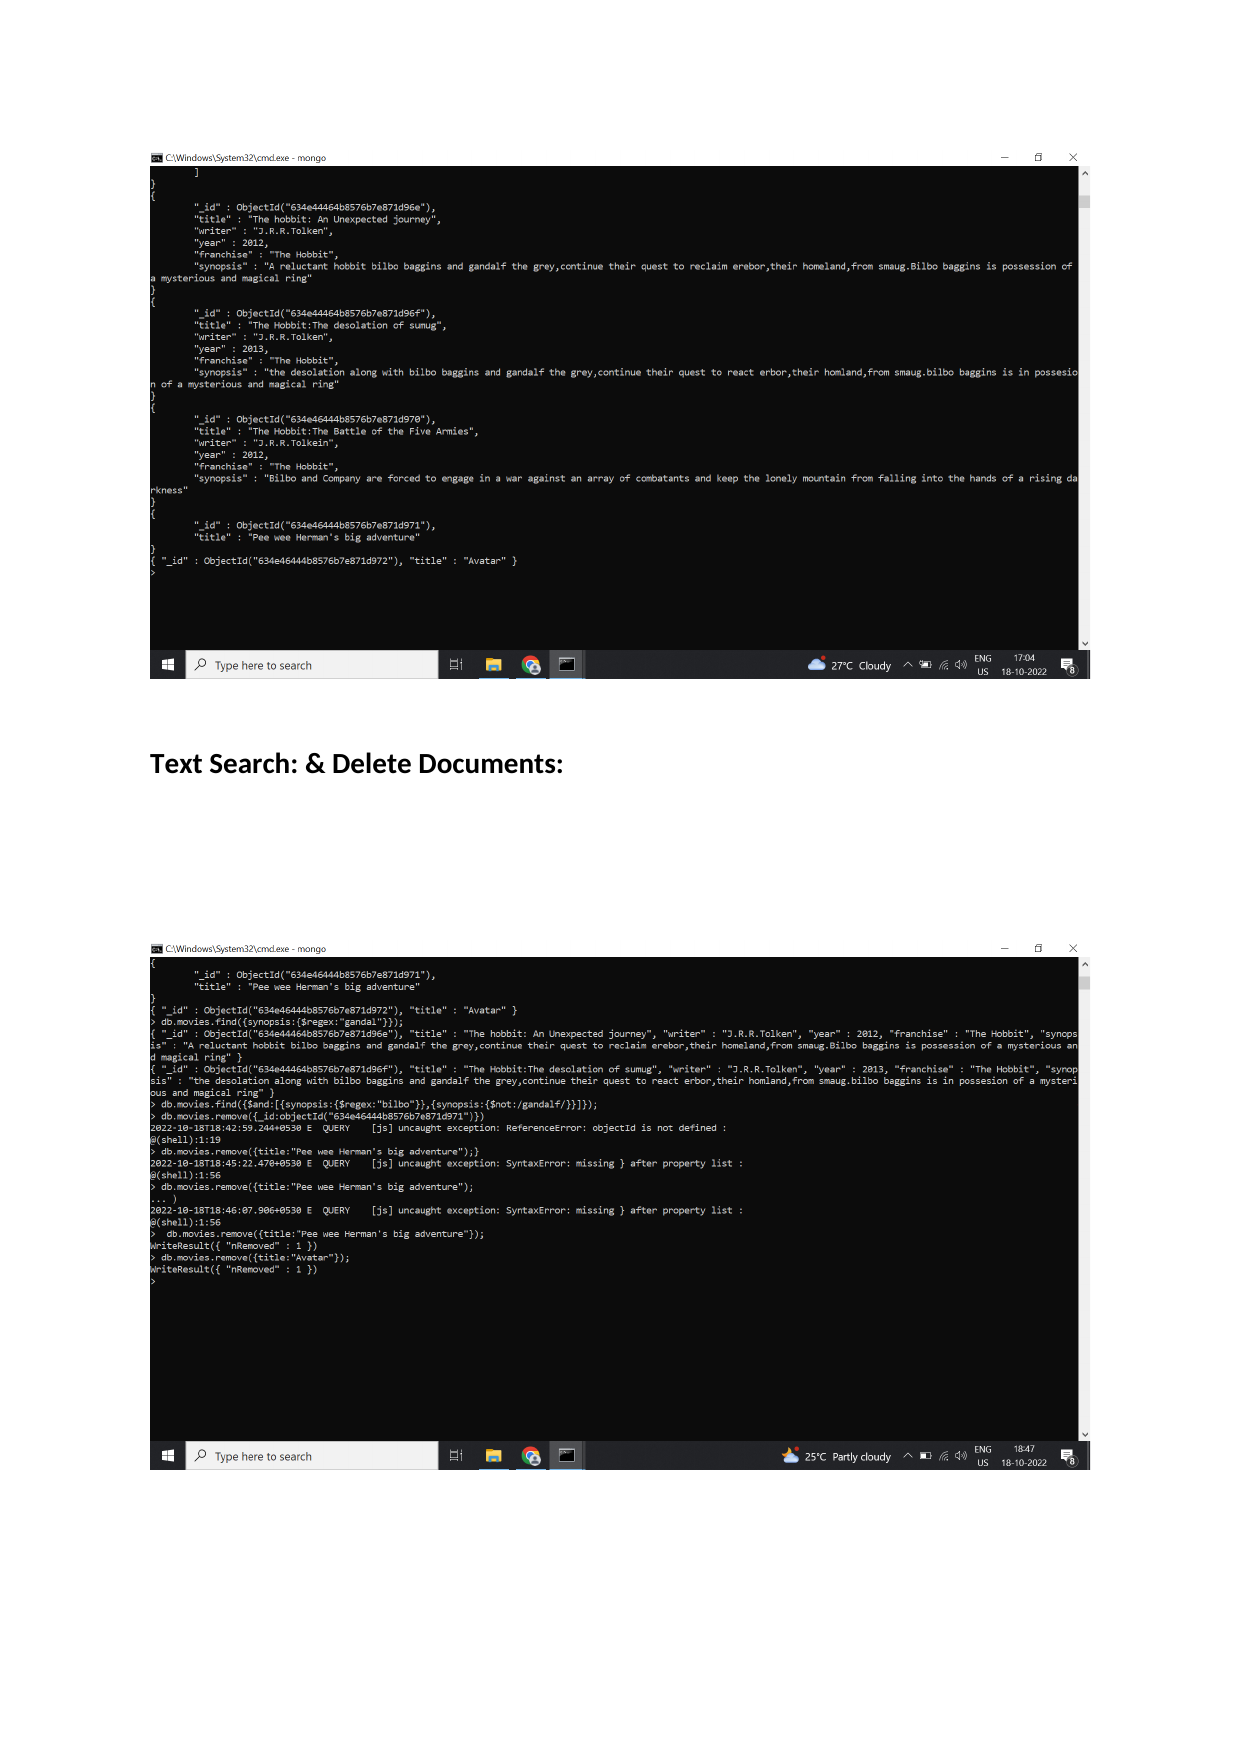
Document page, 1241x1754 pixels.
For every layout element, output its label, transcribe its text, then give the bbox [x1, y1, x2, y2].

picture [150, 150, 1091, 679]
picture [150, 940, 1091, 1470]
text Text Search: & Delete Documents: [150, 745, 1090, 780]
